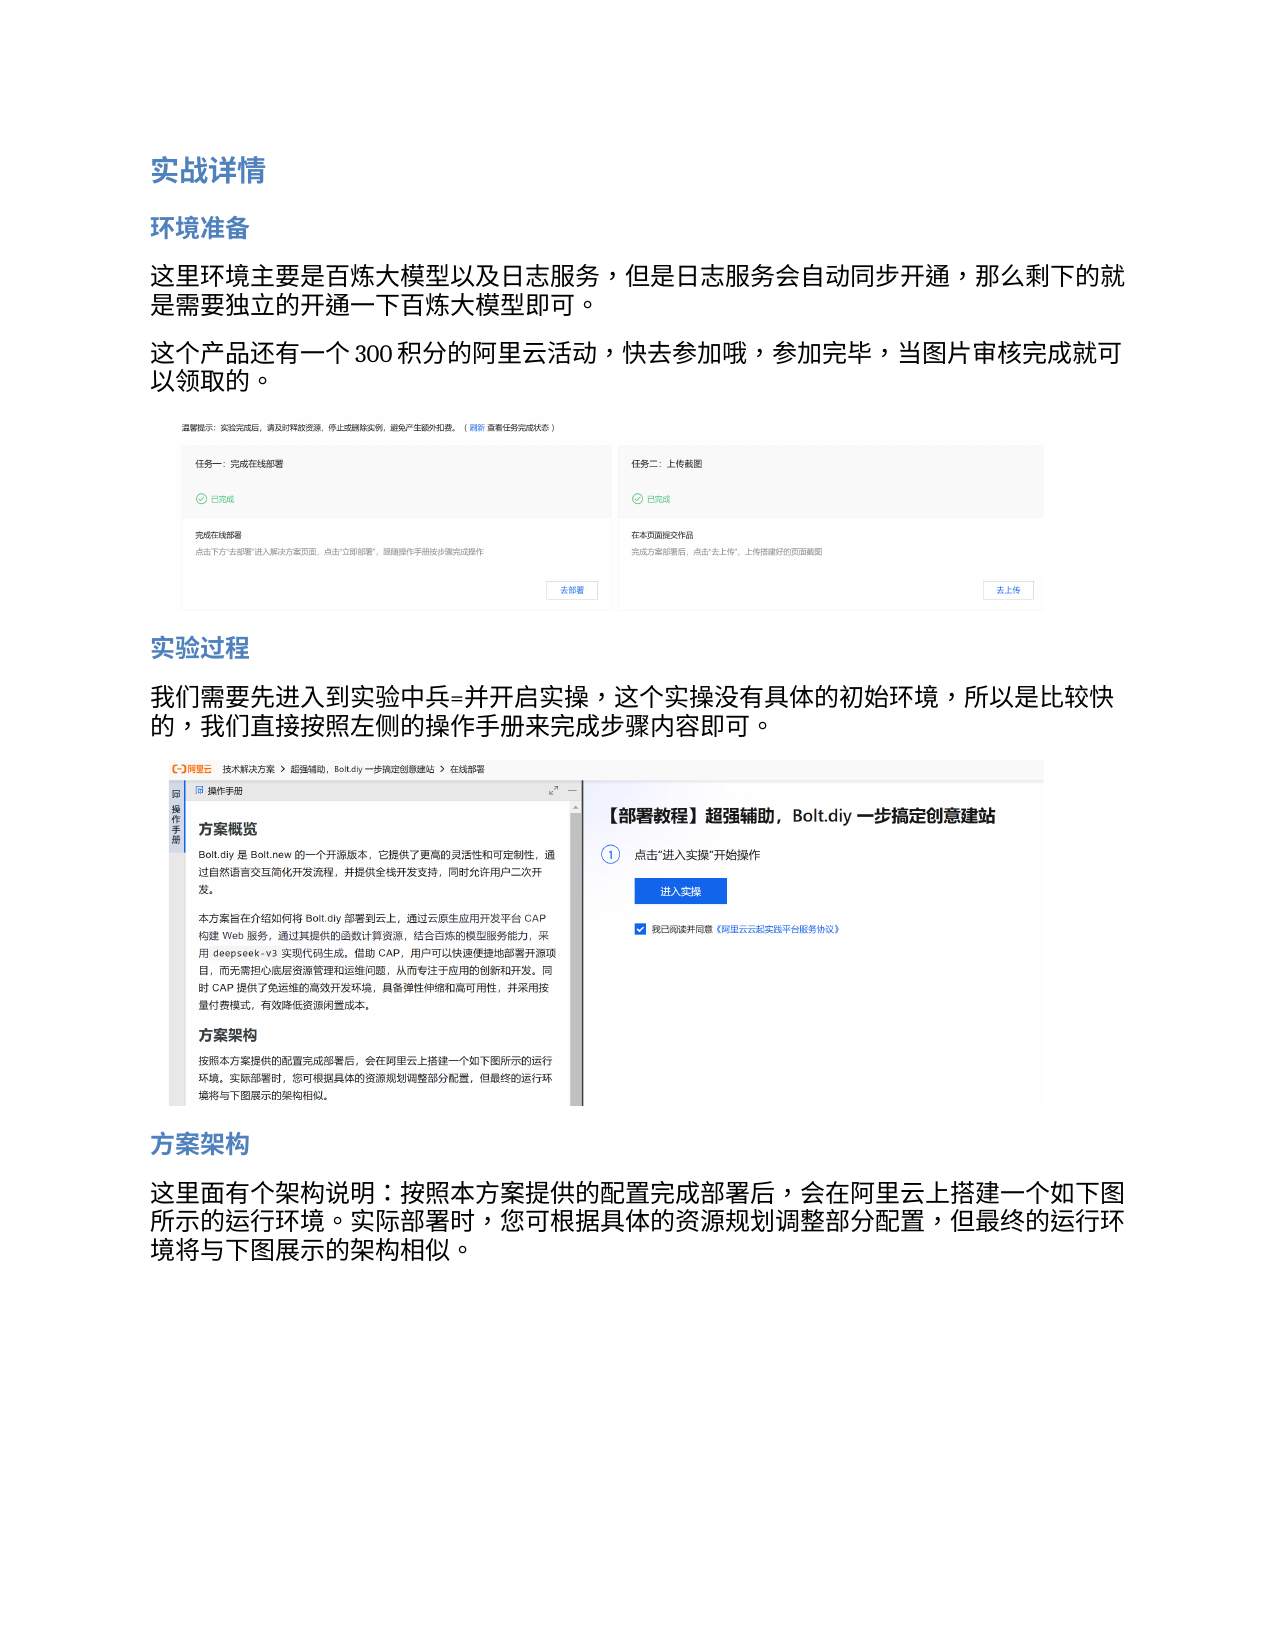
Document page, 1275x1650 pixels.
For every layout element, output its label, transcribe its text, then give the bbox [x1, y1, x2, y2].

subtitle 环境准备 [150, 211, 1125, 244]
text 这里环境主要是百炼大模型以及日志服务，但是日志服务会自动同步开通，那么剩下的就是需要独立的开通一下百炼大模型即可。 [150, 263, 1125, 321]
subtitle 实战详情 [150, 150, 1125, 190]
text 这个产品还有一个300积分的阿里云活动，快去参加哦，参加完毕，当图片审核完成就可以领取的。 [150, 339, 1125, 397]
picture [168, 760, 1044, 1106]
picture [168, 415, 1044, 611]
subtitle 方案架构 [150, 1127, 1125, 1161]
text 我们需要先进入到实验中兵=并开启实操，这个实操没有具体的初始环境，所以是比较快的，我们直接按照左侧的操作手册来完成步骤内容即可。 [150, 684, 1125, 741]
text 这里面有个架构说明：按照本方案提供的配置完成部署后，会在阿里云上搭建一个如下图所示的运行环境。实际部署时，您可根据具体的资源规划调整部分配置，但最终的运行环境将与下图展示的架构相似。 [150, 1179, 1125, 1266]
subtitle 实验过程 [150, 631, 1125, 665]
